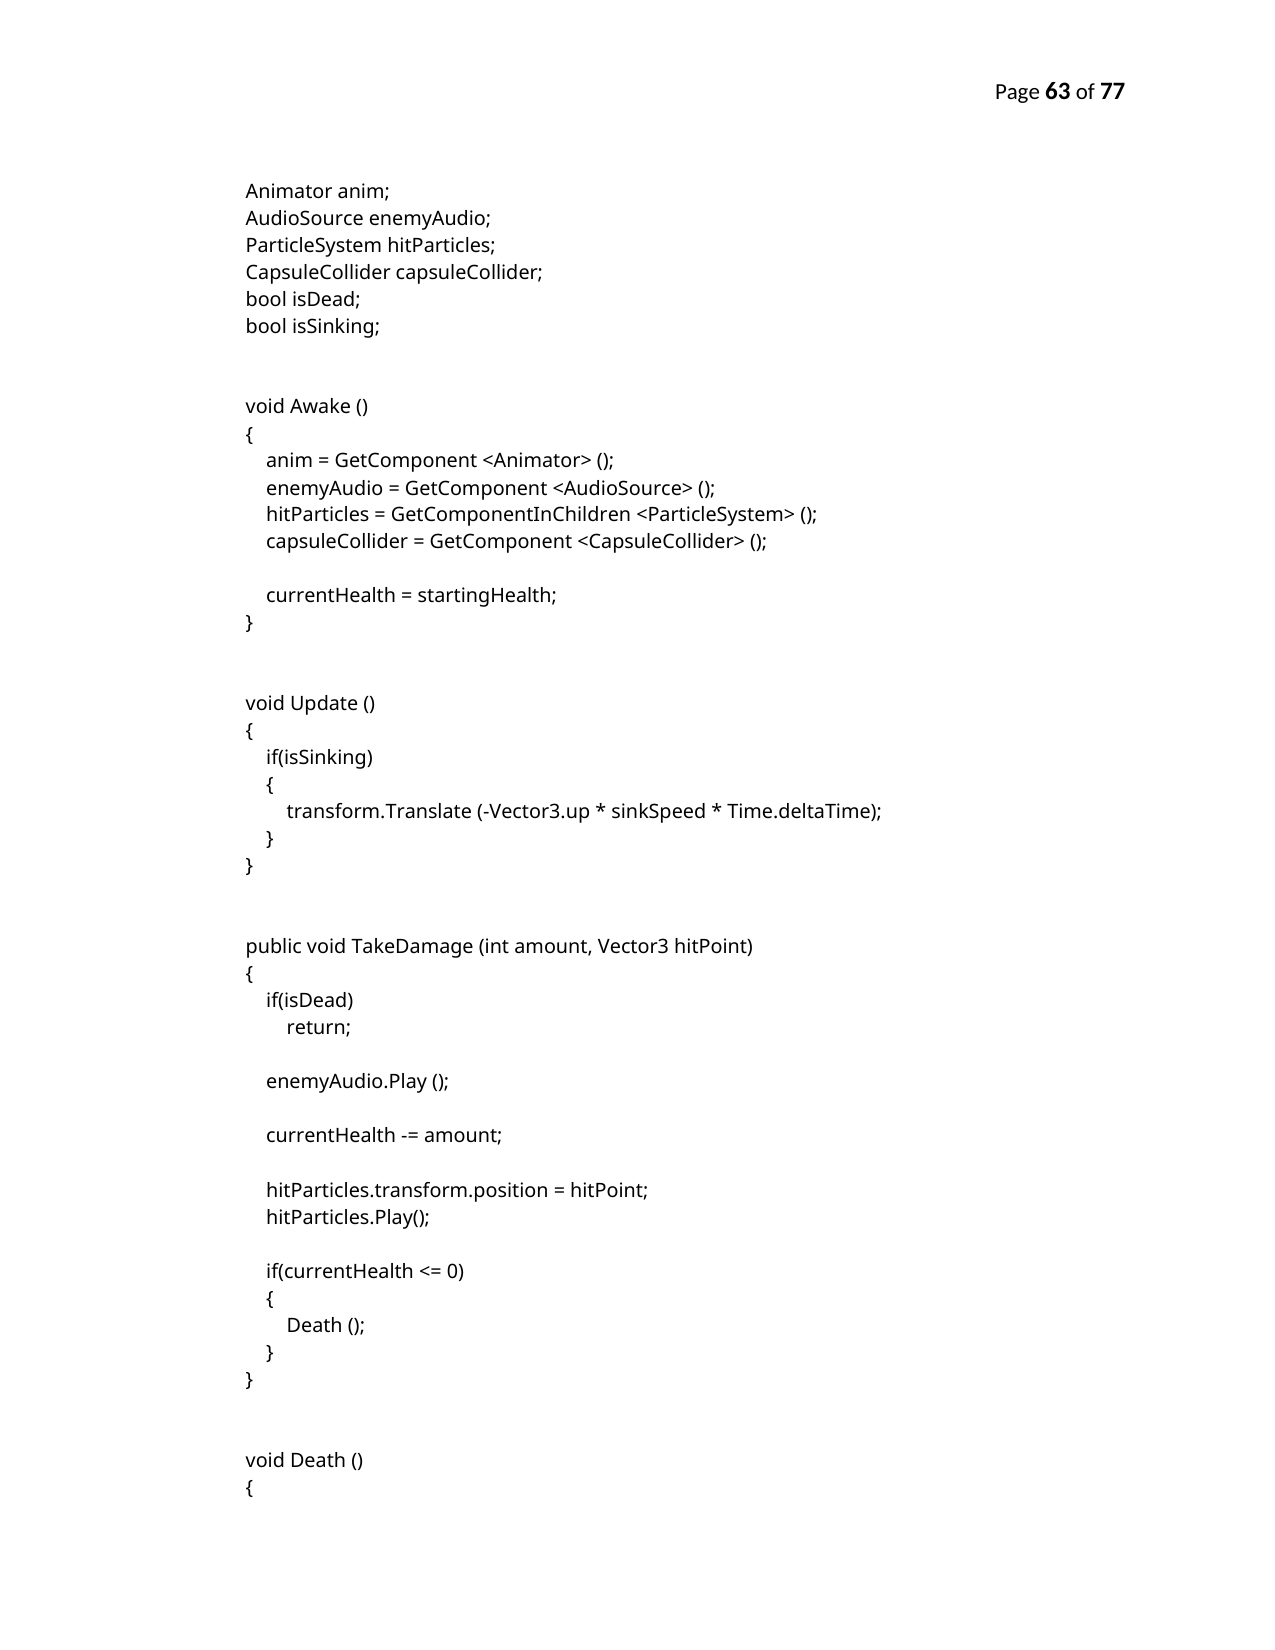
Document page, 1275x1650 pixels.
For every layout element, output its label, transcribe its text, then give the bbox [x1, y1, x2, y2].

text ParticleSystem hitParticles; [225, 231, 1125, 258]
text void Update () [225, 689, 1125, 717]
text { [225, 717, 1125, 743]
text bool isSinking; [225, 312, 1125, 339]
text } [225, 824, 1125, 851]
text } [225, 851, 1125, 878]
text { [225, 771, 1125, 797]
text enemyAudio = GetComponent <AudioSource> (); [225, 474, 1125, 501]
text if(isSinking) [225, 743, 1125, 771]
text } [225, 1338, 1125, 1365]
text { [225, 1473, 1125, 1500]
text hitParticles = GetComponentInChildren <ParticleSystem> (); [225, 501, 1125, 528]
text AudioSource enemyAudio; [225, 204, 1125, 231]
text transform.Translate (-Vector3.up * sinkSpeed * Time.deltaTime); [225, 797, 1125, 824]
text hitParticles.Play(); [225, 1203, 1125, 1230]
text } [225, 1365, 1125, 1392]
text void Awake () [225, 393, 1125, 420]
text hitParticles.transform.position = hitPoint; [225, 1176, 1125, 1203]
text CapsuleCollider capsuleCollider; [225, 258, 1125, 285]
text { [225, 1284, 1125, 1311]
text Animator anim; [225, 177, 1125, 204]
text currentHealth = startingHealth; [225, 582, 1125, 609]
text if(currentHealth <= 0) [225, 1257, 1125, 1284]
text void Death () [225, 1446, 1125, 1473]
text bool isDead; [225, 285, 1125, 312]
text currentHealth -= amount; [225, 1121, 1125, 1148]
text enemyAudio.Play (); [225, 1067, 1125, 1094]
text capsuleCollider = GetComponent <CapsuleCollider> (); [225, 528, 1125, 555]
text { [225, 420, 1125, 447]
text return; [225, 1013, 1125, 1040]
text if(isDead) [225, 986, 1125, 1013]
text } [225, 609, 1125, 636]
text Death (); [225, 1311, 1125, 1338]
text anim = GetComponent <Animator> (); [225, 447, 1125, 474]
text public void TakeDamage (int amount, Vector3 hitPoint) [225, 932, 1125, 959]
text { [225, 959, 1125, 986]
